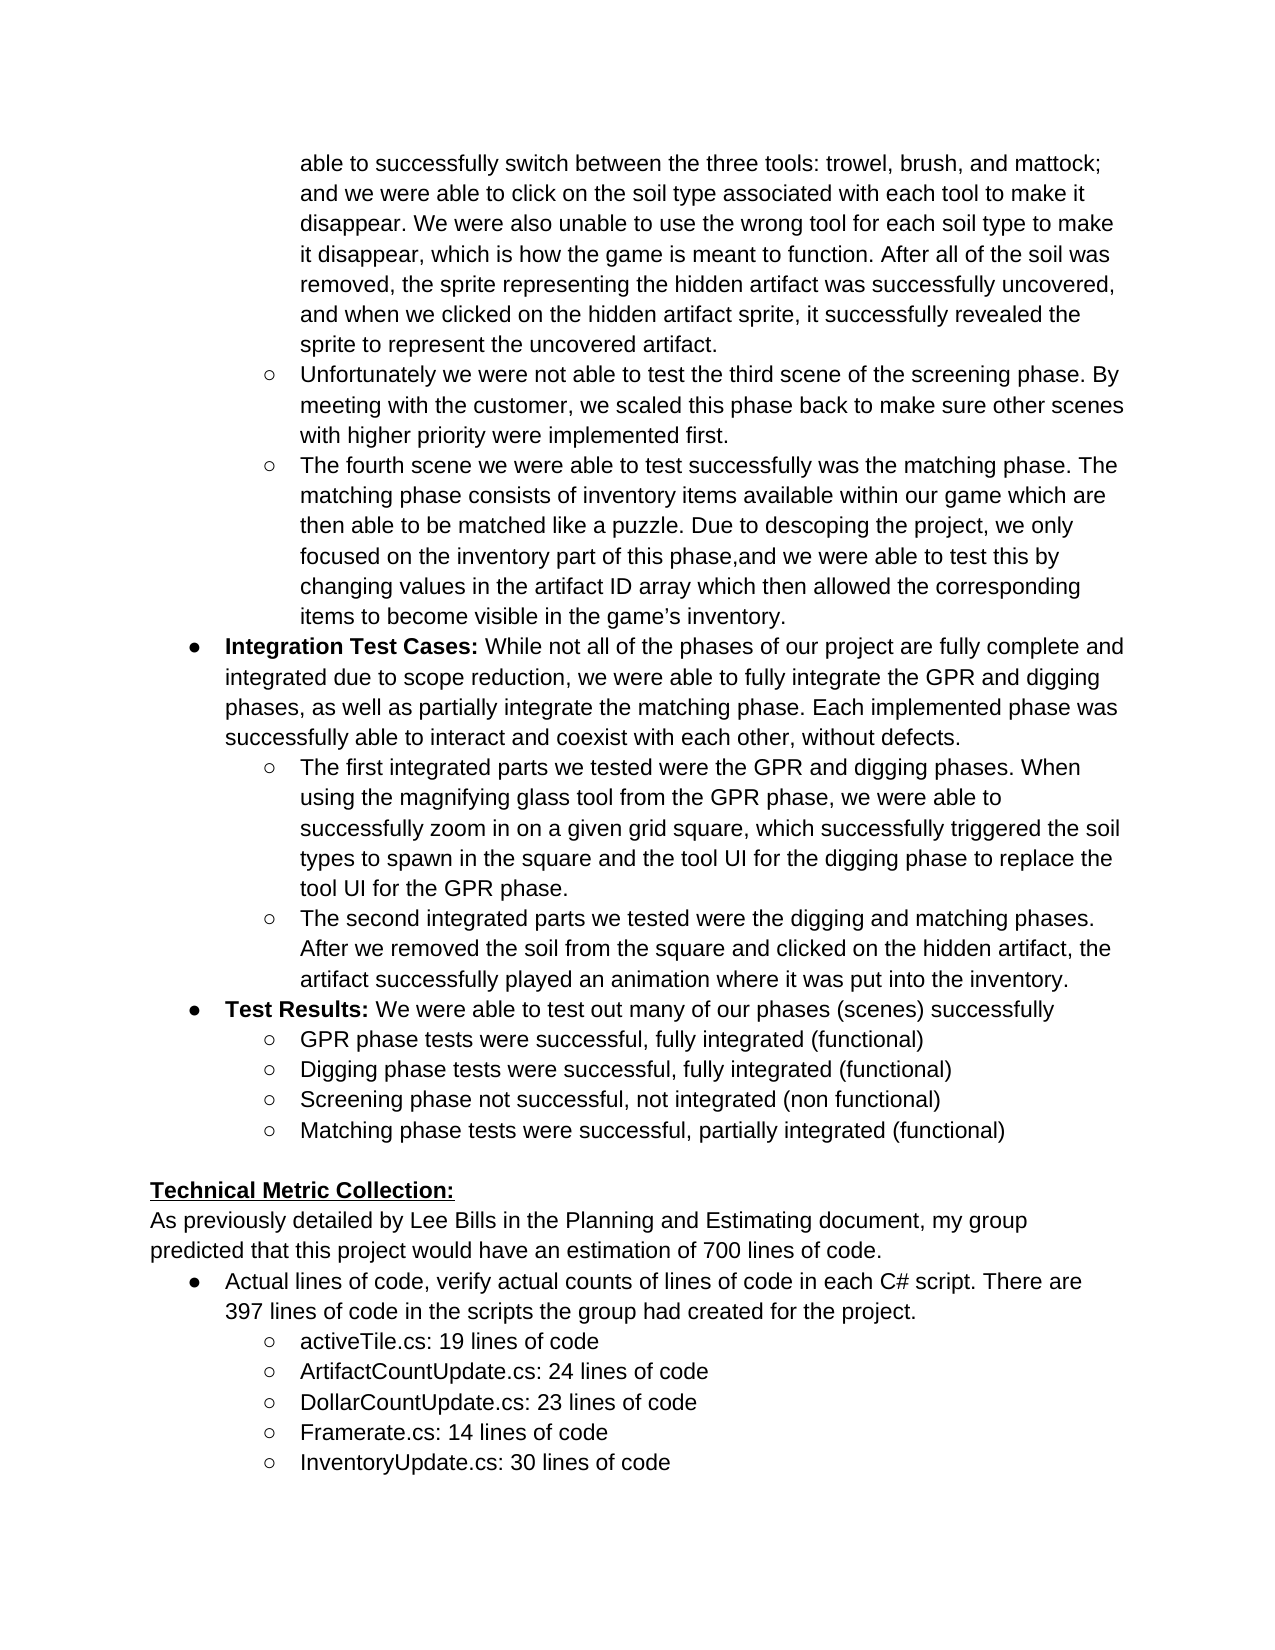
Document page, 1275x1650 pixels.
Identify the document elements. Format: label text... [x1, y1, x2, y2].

list The second integrated parts we tested were the digging and matching phases. After we removed the soil from the square and clicked on the hidden artifact, the artifact successfully played an animation where it was put into the inventory. [262, 905, 1125, 992]
list DollarCountUpdate.cs: 23 lines of code [262, 1388, 1125, 1415]
list ArtifactCountUpdate.cs: 24 lines of code [262, 1358, 1125, 1385]
list Matching phase tests were successful, partially integrated (functional) [262, 1117, 1125, 1143]
list Unfortunately we were not able to test the third scene of the screening phase. By meeting with the customer, we scaled this phase back to make sure other scenes with higher priority were implemented first. [262, 361, 1125, 448]
list Test Results: We were able to test out many of our phases (scenes) successfully [187, 996, 1125, 1022]
text As previously detailed by Lee Bills in the Planning and Estimating document, my group predicted that this project would have an estimation of 700 lines of code. [150, 1207, 1125, 1264]
list The first integrated parts we tested were the GPR and digging phases. When using the magnifying glass tool from the GPR phase, we were able to successfully zoom in on a given grid square, which successfully triggered the soil types to spawn in the square and the tool UI for the digging phase to replace the tool UI for the GPR phase. [262, 754, 1125, 901]
list The fourth scene we were able to test successfully was the matching phase. The matching phase consists of inventory items available within our game which are then able to be matched like a puzzle. Due to descoping the project, we only focused on the inventory part of this phase,and we were able to test this by changing values in the artifact ID array which then allowed the corresponding items to become visible in the game’s inventory. [262, 452, 1125, 629]
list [262, 150, 1125, 358]
list Screening phase not successful, not integrated (non functional) [262, 1086, 1125, 1113]
list Digging phase tests were successful, fully integrated (functional) [262, 1056, 1125, 1083]
list Actual lines of code, verify actual counts of lines of code in each C# script. There are 397 lines of code in the scripts the group had created for the project. [187, 1268, 1125, 1324]
list InventoryUpdate.cs: 30 lines of code [262, 1449, 1125, 1475]
list Framerate.cs: 14 lines of code [262, 1419, 1125, 1445]
list activeTile.cs: 19 lines of code [262, 1328, 1125, 1354]
list GPR phase tests were successful, fully integrated (functional) [262, 1026, 1125, 1052]
text Technical Metric Collection: [150, 1177, 1125, 1203]
list Integration Test Cases: While not all of the phases of our project are fully complete and integrated due to scope reduction, we were able to fully integrate the GPR and digging phases, as well as partially integrate the matching phase. Each implemented phase was successfully able to interact and coexist with each other, without defects. [187, 633, 1125, 750]
